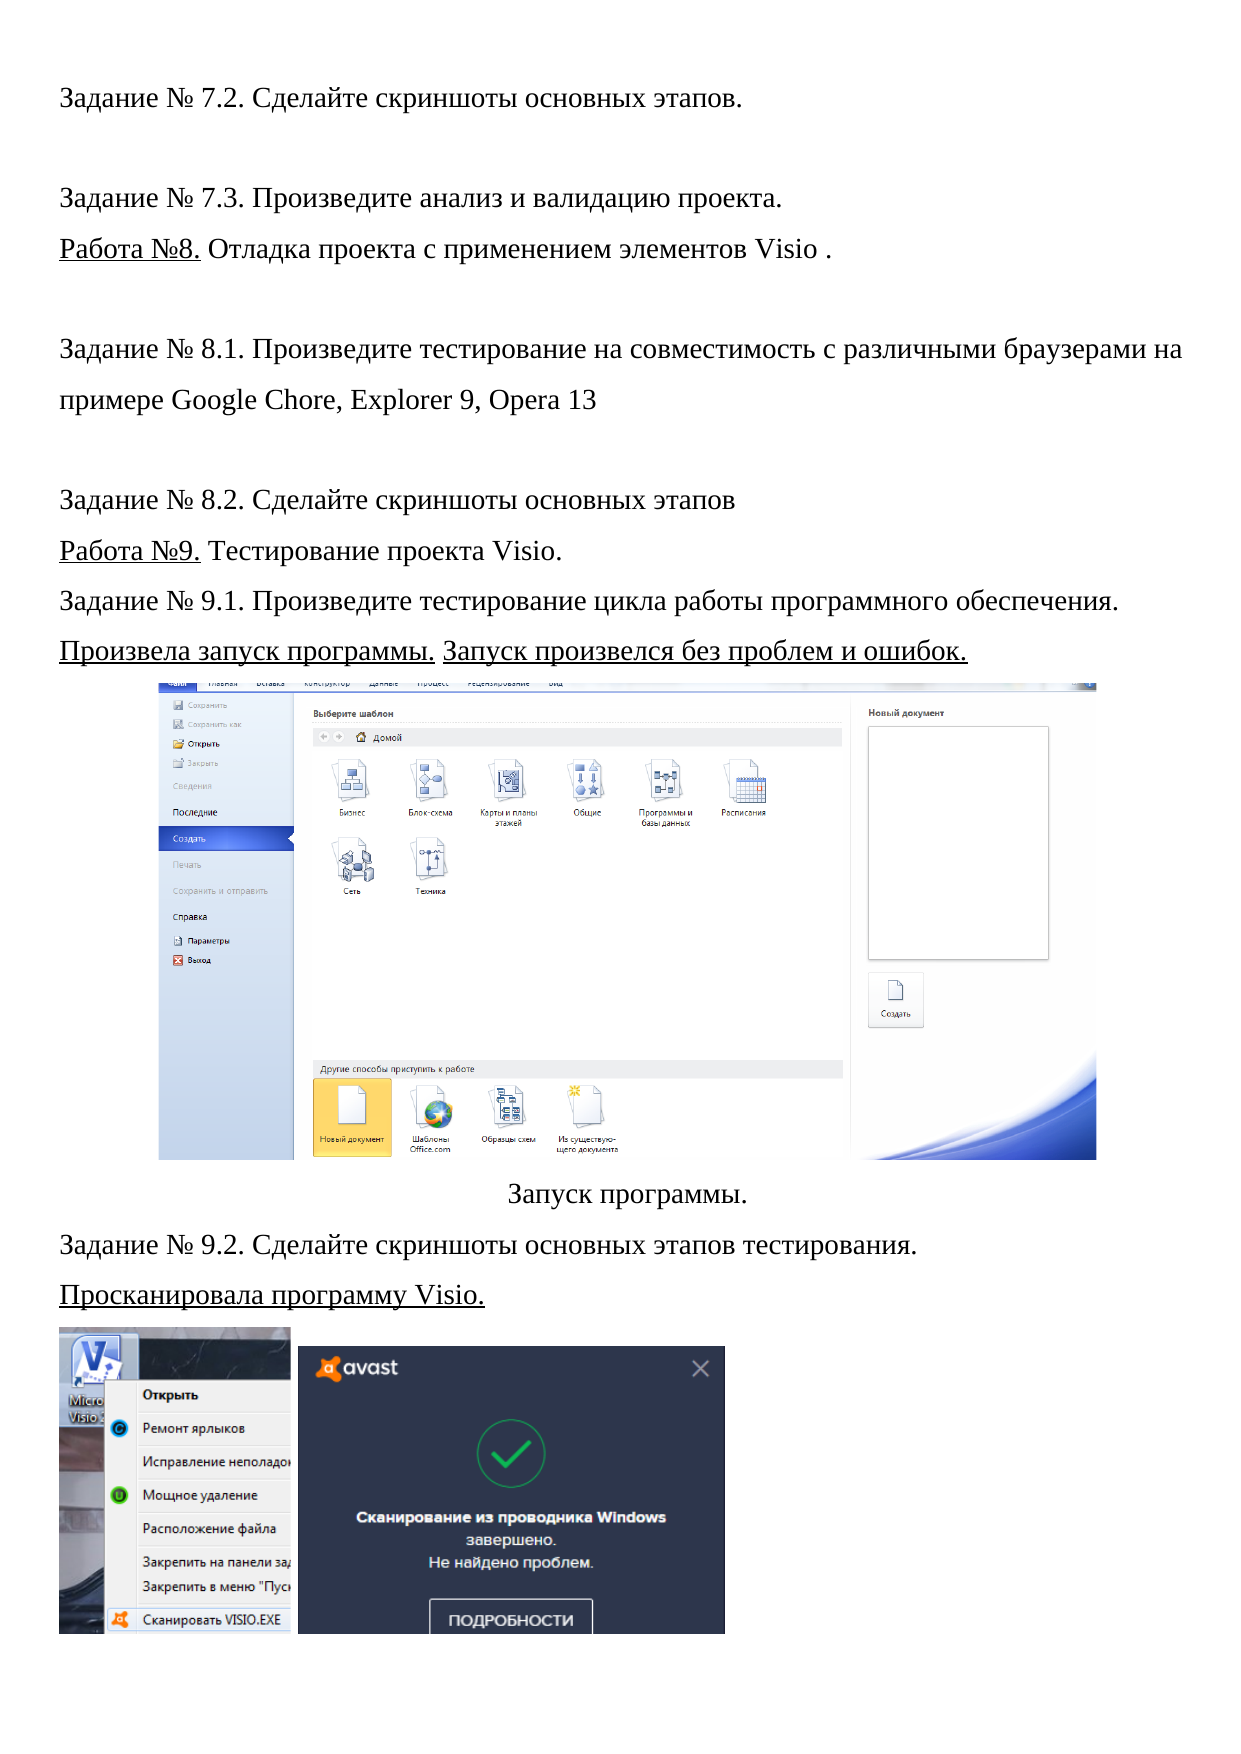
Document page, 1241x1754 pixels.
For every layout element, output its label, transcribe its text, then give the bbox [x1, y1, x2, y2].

text Произвела запуск программы. Запуск произвелся без проблем и ошибок. [59, 633, 1196, 667]
text Задание № 8.1. Произведите тестирование на совместимость с различными браузерами на примере Google Chore, Explorer 9, Opera 13 [59, 331, 1196, 415]
text Запуск программы. [59, 1177, 1196, 1210]
text Задание № 7.2. Сделайте скриншоты основных этапов. [59, 80, 1196, 113]
picture [158, 683, 1097, 1160]
text Задание № 7.3. Произведите анализ и валидацию проекта. [59, 181, 1196, 214]
text Задание № 9.1. Произведите тестирование цикла работы программного обеспечения. [59, 583, 1196, 617]
text Задание № 9.2. Сделайте скриншоты основных этапов тестирования. [59, 1227, 1196, 1260]
text Просканировала программу Visio. [59, 1277, 1196, 1311]
picture [59, 1327, 291, 1634]
picture [298, 1346, 725, 1634]
text Задание № 8.2. Сделайте скриншоты основных этапов [59, 482, 1196, 516]
text Работа №9. Тестирование проекта Visio. [59, 533, 1196, 566]
text Работа №8. Отладка проекта c применением элементов Visio . [59, 231, 1196, 264]
